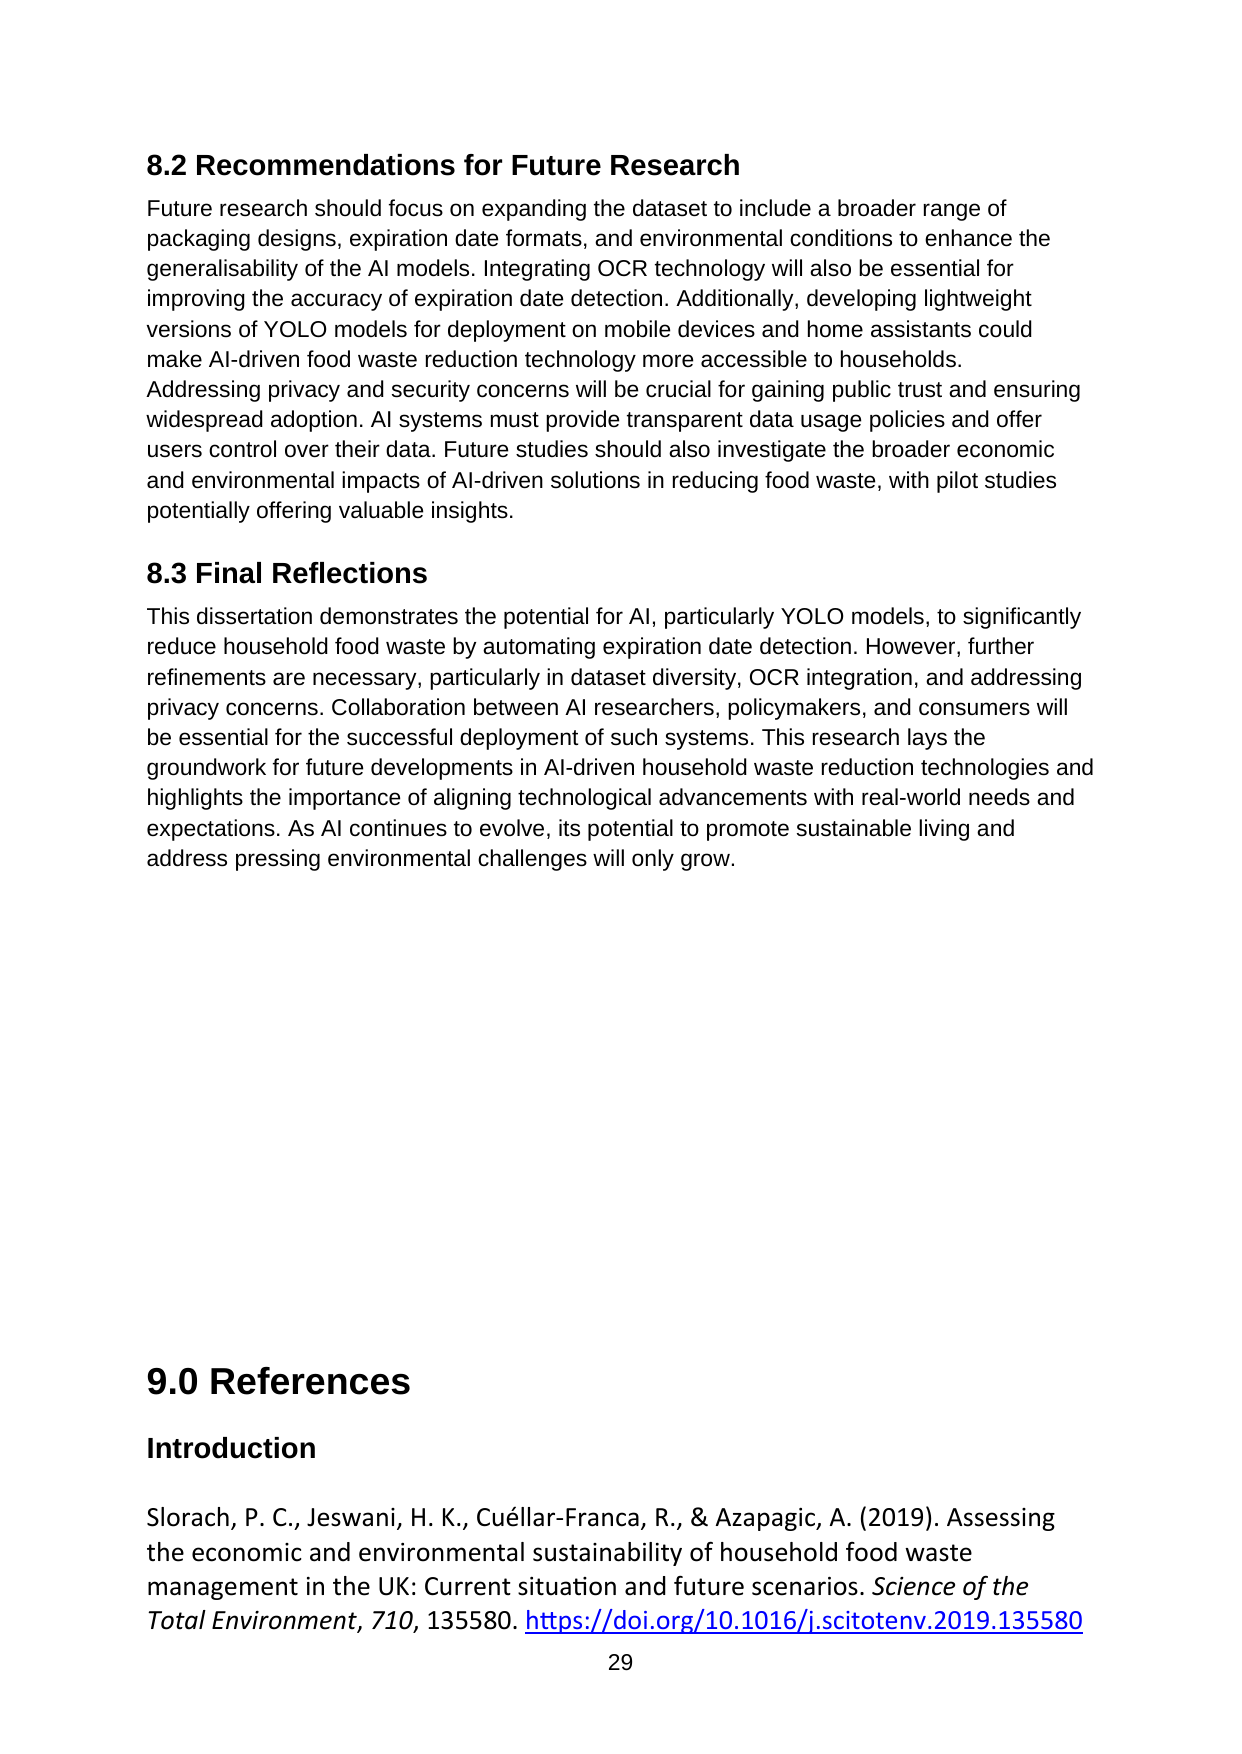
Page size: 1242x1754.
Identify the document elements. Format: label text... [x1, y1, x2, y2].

subtitle 9.0 References [146, 1359, 1094, 1402]
text Future research should focus on expanding the dataset to include a broader range of packaging designs, expiration date formats, and environmental conditions to enhance the generalisability of the AI models. Integrating OCR technology will also be essential for improving the accuracy of expiration date detection. Additionally, developing lightweight versions of YOLO models for deployment on mobile devices and home assistants could make AI-driven food waste reduction technology more accessible to households. [146, 195, 1094, 372]
subtitle 8.2 Recommendations for Future Research [146, 148, 1094, 181]
text Slorach, P. C., Jeswani, H. K., Cuéllar-Franca, R., & Azapagic, A. (2019). Assessing the economic and environmental sustainability of household food waste management in the UK: Current situation and future scenarios. Science of the Total Environment, 710, 135580. https://doi.org/10.1016/j.scitotenv.2019.135580 [146, 1499, 1094, 1637]
subtitle Introduction [146, 1432, 1094, 1465]
text Addressing privacy and security concerns will be crucial for gaining public trust and ensuring widespread adoption. AI systems must provide transparent data usage policies and offer users control over their data. Future studies should also investigate the broader economic and environmental impacts of AI-driven solutions in reducing food waste, with pilot studies potentially offering valuable insights. [146, 376, 1094, 523]
subtitle 8.3 Final Reflections [146, 556, 1094, 590]
text This dissertation demonstrates the potential for AI, particularly YOLO models, to significantly reduce household food waste by automating expiration date detection. However, further refinements are necessary, particularly in dataset diversity, OCR integration, and addressing privacy concerns. Collaboration between AI researchers, policymakers, and consumers will be essential for the successful deployment of such systems. This research lays the groundwork for future developments in AI-driven household waste reduction technologies and highlights the importance of aligning technological advancements with real-world needs and expectations. As AI continues to evolve, its potential to promote sustainable living and address pressing environmental challenges will only grow. [146, 603, 1094, 871]
